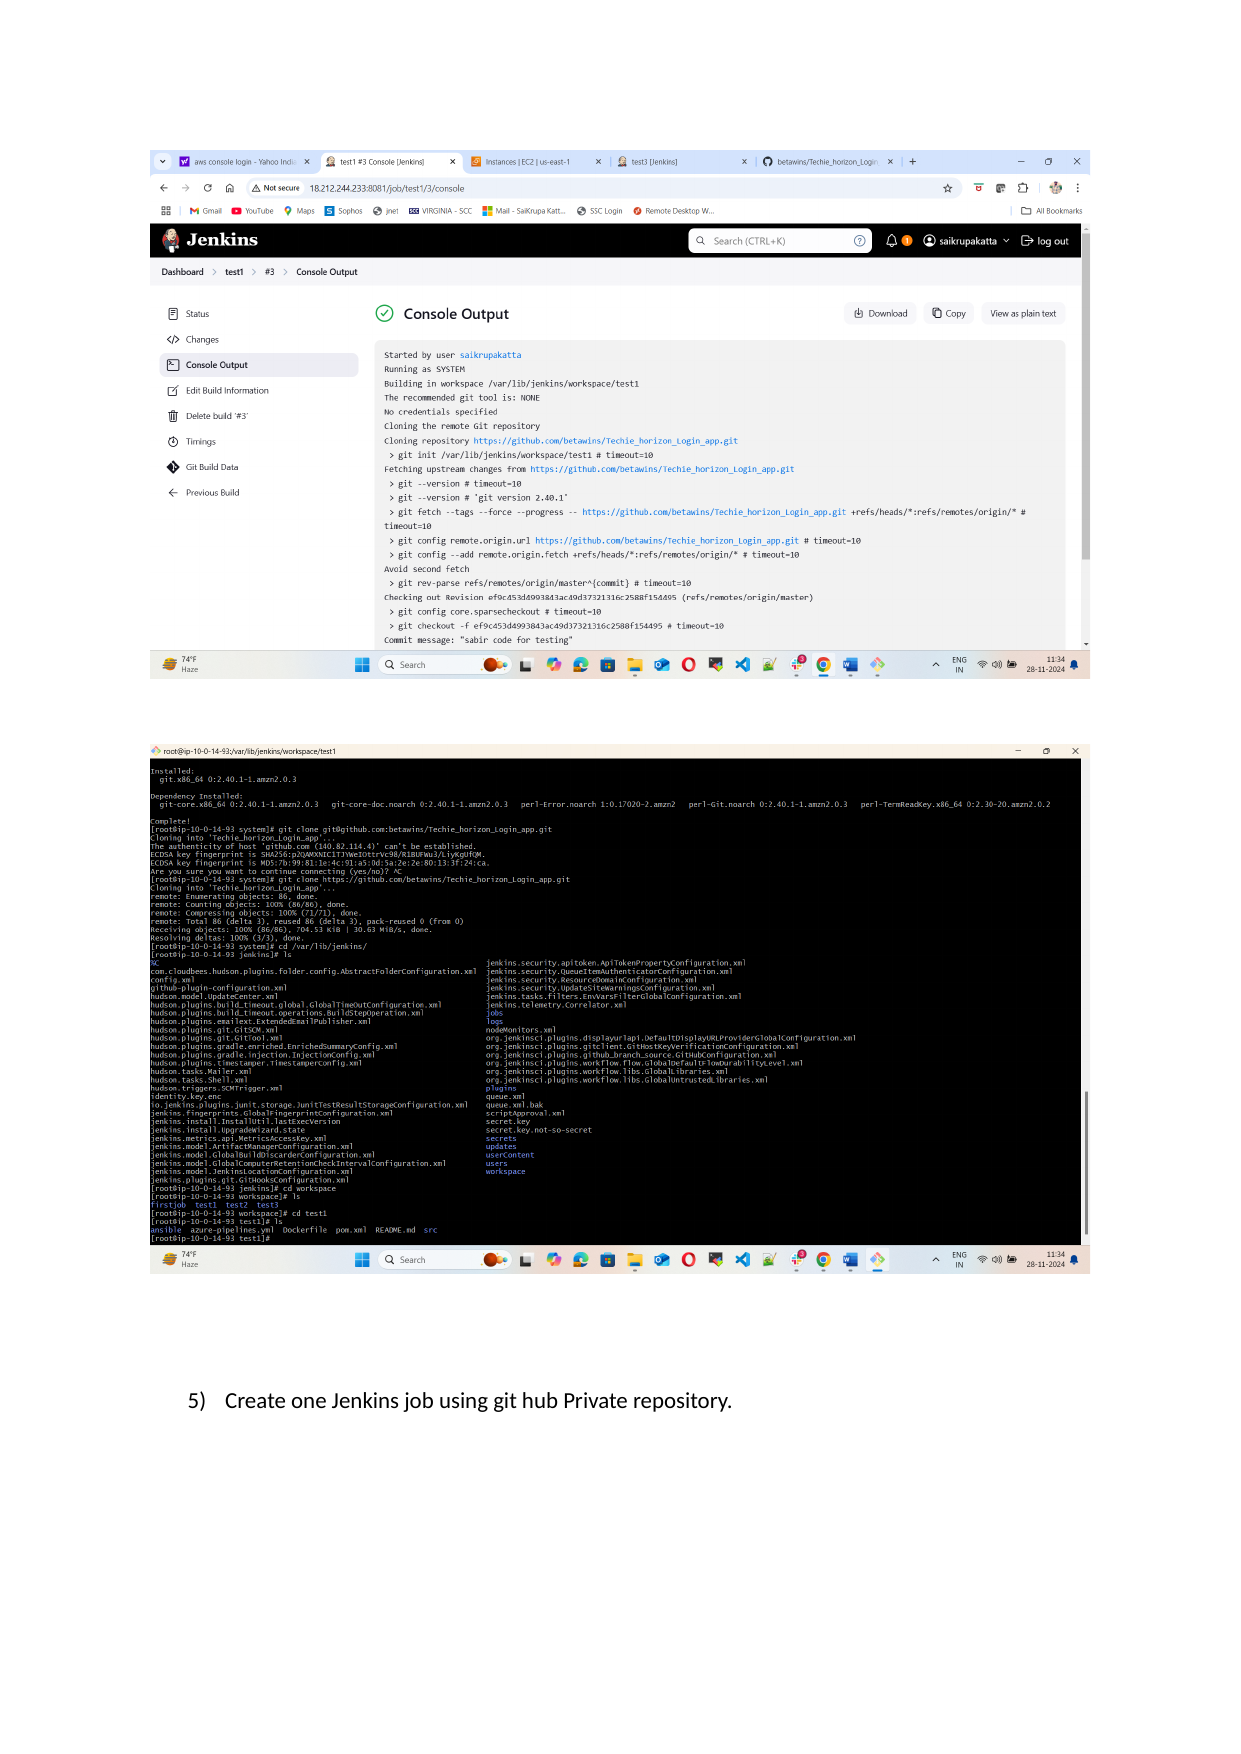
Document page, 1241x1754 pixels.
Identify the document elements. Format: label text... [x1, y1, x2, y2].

picture [150, 744, 1091, 1274]
list Create one Jenkins job using git hub Private repository. [187, 1386, 1090, 1414]
picture [150, 150, 1091, 679]
